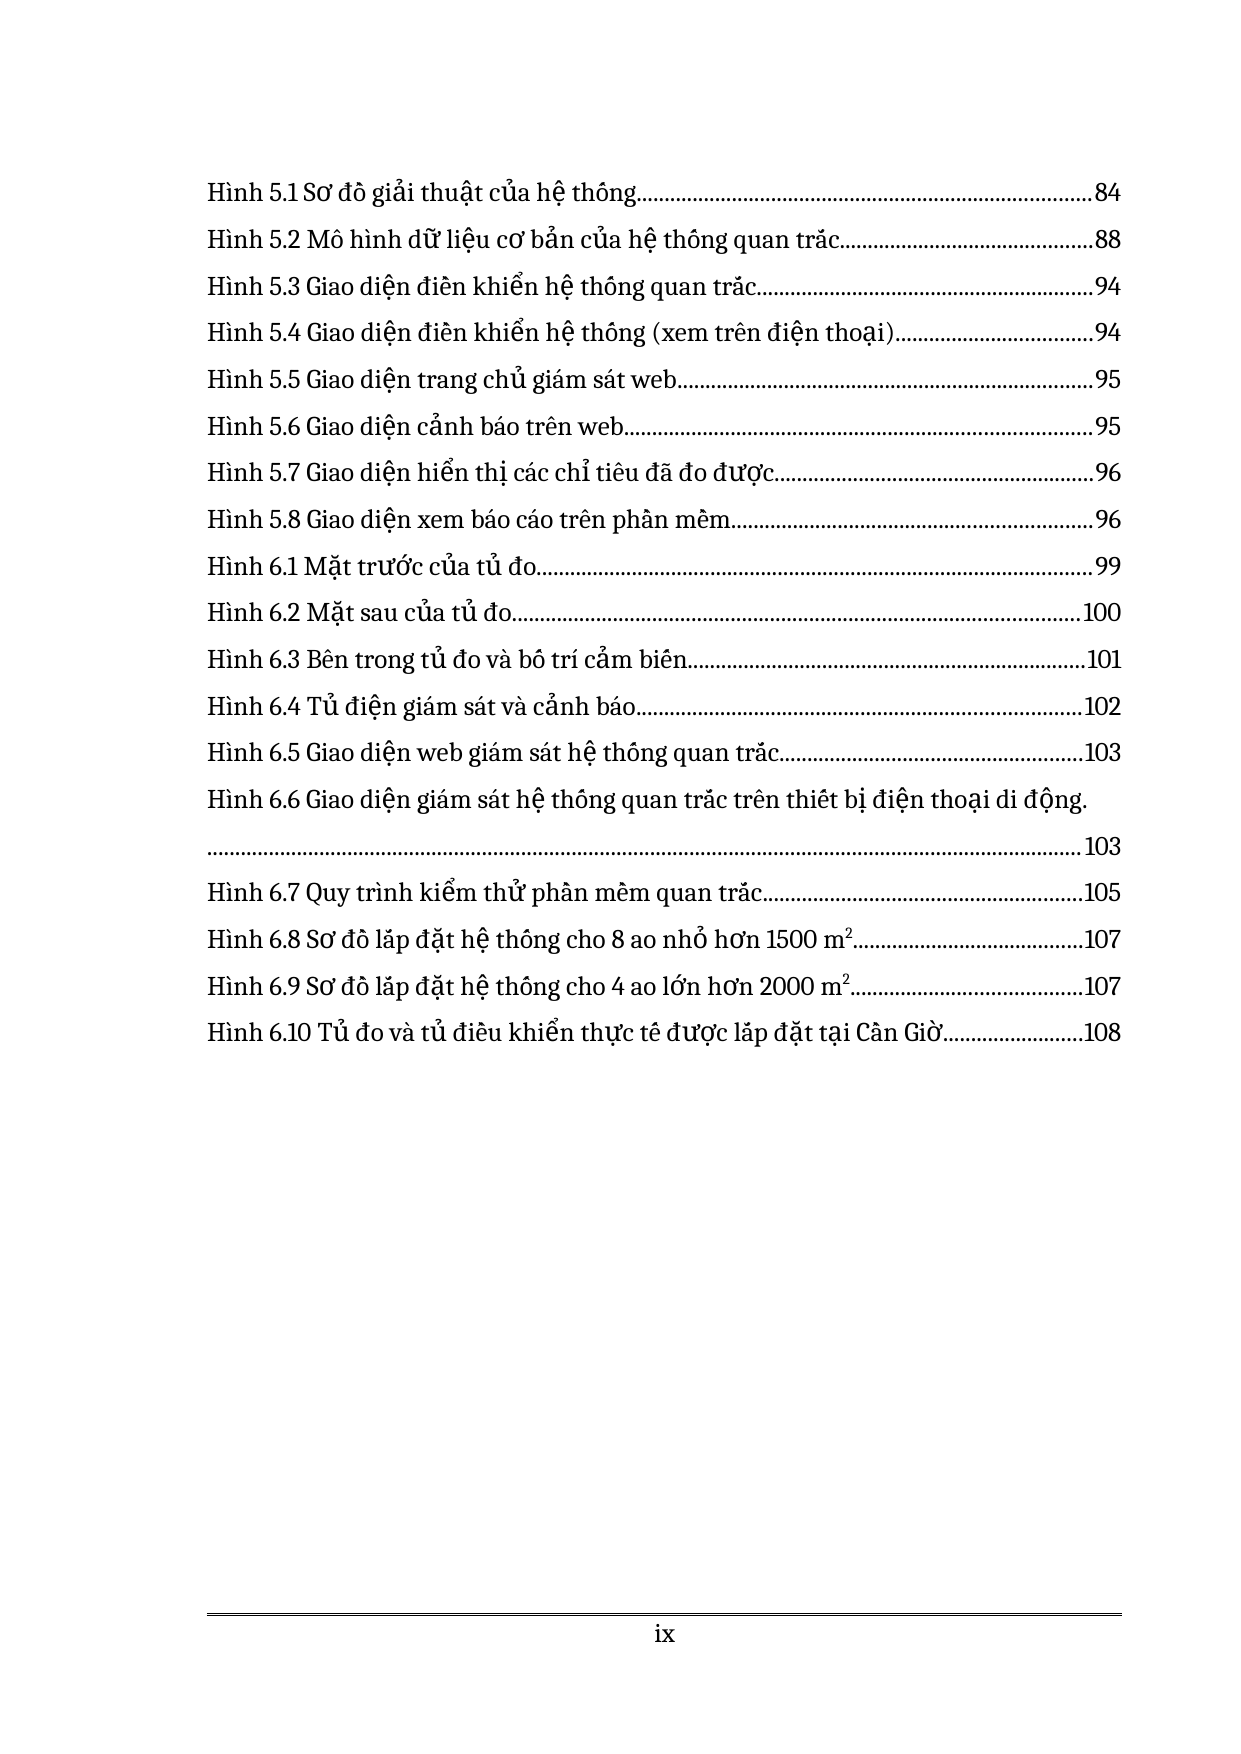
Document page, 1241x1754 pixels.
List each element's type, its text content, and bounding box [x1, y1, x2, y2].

text Hình 6.8 Sơ đồ lắp đặt hệ thống cho 8 ao nhỏ hơn 1500 m2. 107 [207, 924, 1122, 955]
text Hình 5.5 Giao diện trang chủ giám sát web 95 [207, 364, 1122, 395]
text Hình 6.6 Giao diện giám sát hệ thống quan trắc trên thiết bị điện thoại di động. 103 [207, 784, 1122, 862]
text Hình 5.8 Giao diện xem báo cáo trên phần mềm 96 [207, 504, 1122, 535]
text Hình 5.3 Giao diện điền khiển hệ thống quan trắc 94 [207, 271, 1122, 302]
text Hình 5.1 Sơ đồ giải thuật của hệ thống. 84 [207, 177, 1122, 208]
text Hình 6.3 Bên trong tủ đo và bố trí cảm biến 101 [207, 644, 1122, 675]
text Hình 6.10 Tủ đo và tủ điều khiển thực tế được lắp đặt tại Cần Giờ. 108 [207, 1017, 1122, 1048]
text Hình 6.2 Mặt sau của tủ đo. 100 [207, 597, 1122, 628]
text Hình 5.2 Mô hình dữ liệu cơ bản của hệ thống quan trắc. 88 [207, 224, 1122, 255]
text Hình 6.7 Quy trình kiểm thử phần mềm quan trắc. 105 [207, 877, 1122, 908]
text Hình 5.7 Giao diện hiển thị các chỉ tiêu đã đo được 96 [207, 457, 1122, 488]
text Hình 6.9 Sơ đồ lắp đặt hệ thống cho 4 ao lớn hơn 2000 m2. 107 [207, 971, 1122, 1002]
text Hình 6.5 Giao diện web giám sát hệ thống quan trắc. 103 [207, 737, 1122, 768]
text Hình 5.6 Giao diện cảnh báo trên web. 95 [207, 411, 1122, 442]
text Hình 6.1 Mặt trước của tủ đo. 99 [207, 551, 1122, 582]
text Hình 5.4 Giao diện điền khiển hệ thống (xem trên điện thoại) 94 [207, 317, 1122, 348]
text Hình 6.4 Tủ điện giám sát và cảnh báo. 102 [207, 691, 1122, 722]
